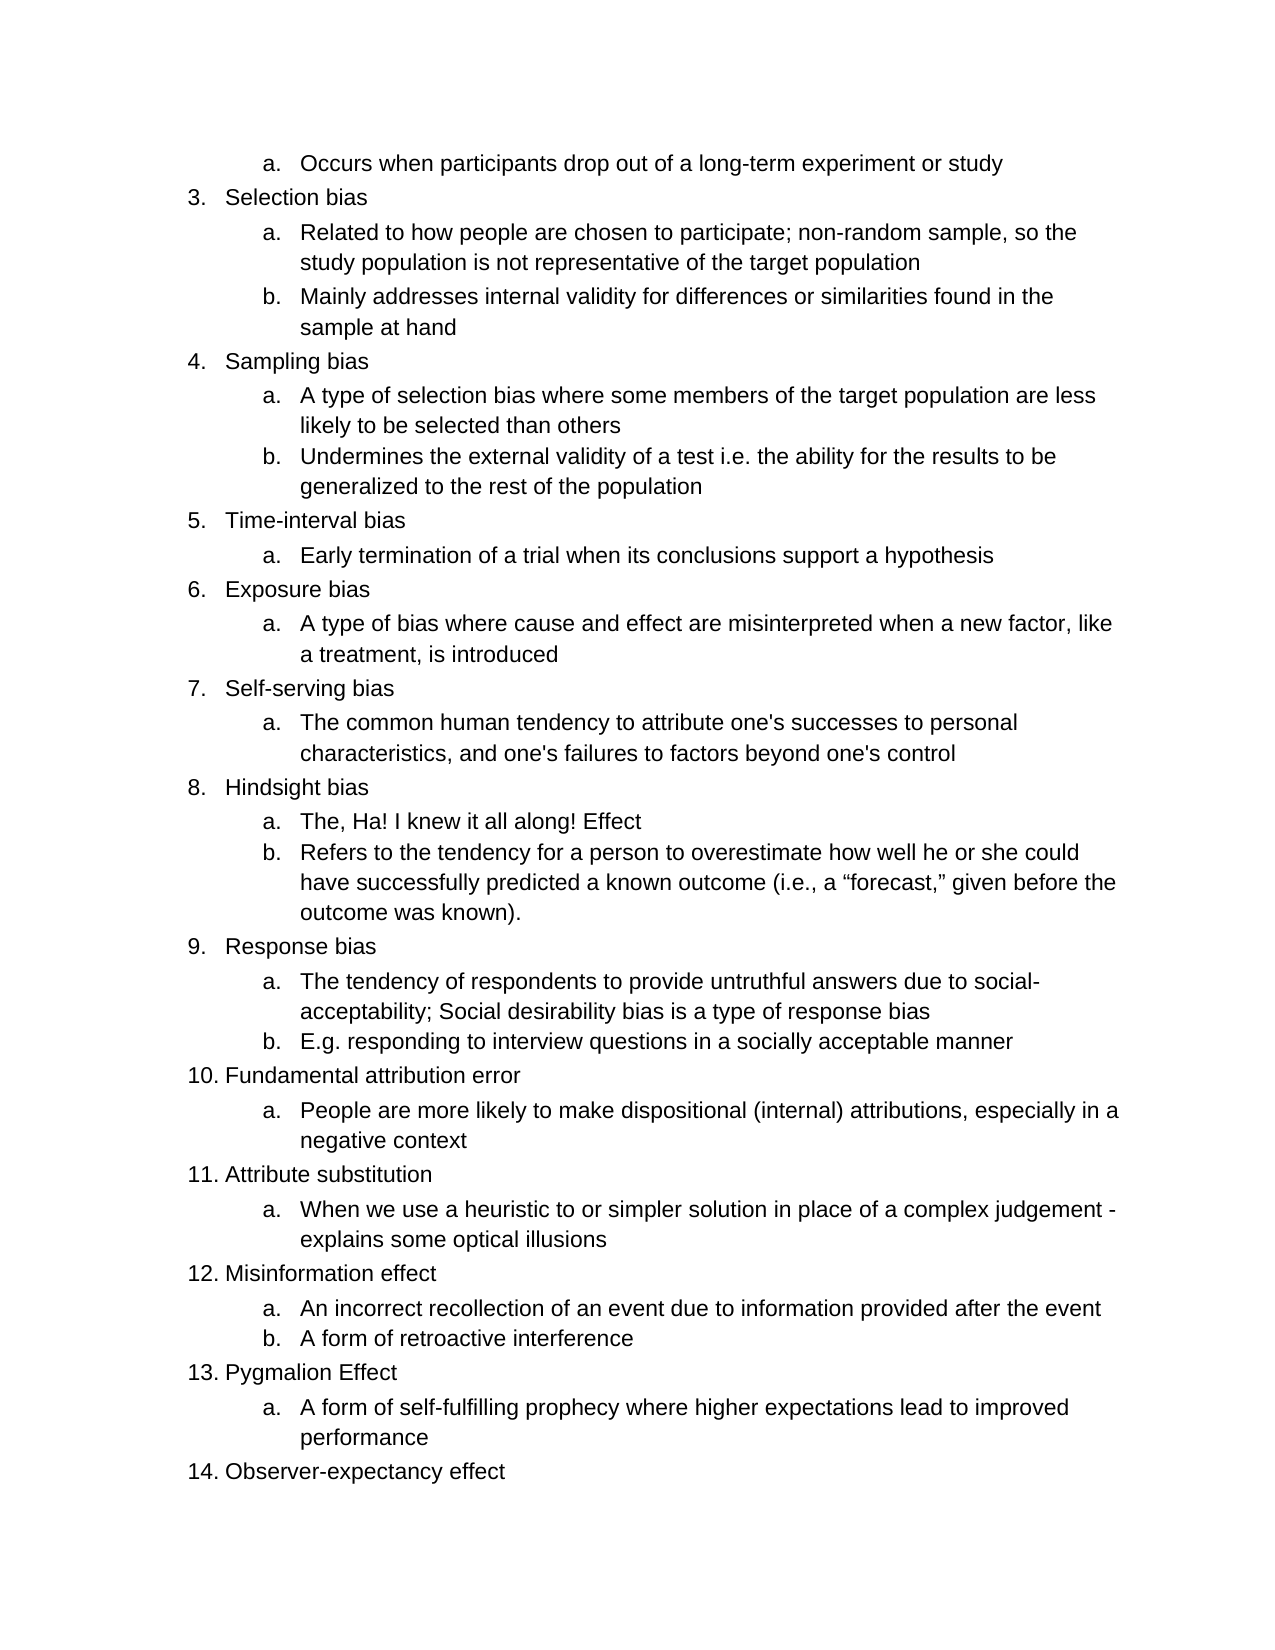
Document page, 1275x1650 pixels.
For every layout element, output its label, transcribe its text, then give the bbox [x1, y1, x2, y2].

list Hindsight bias [187, 774, 1125, 804]
list Misinformation effect [187, 1260, 1125, 1291]
list A type of selection bias where some members of the target population are less likely to be selected than others [262, 382, 1125, 439]
list The common human tendency to attribute one's successes to personal characteristics, and one's failures to factors beyond one's control [262, 709, 1125, 770]
list The tendency of respondents to provide untruthful answers due to social-acceptability; Social desirability bias is a type of response bias [262, 968, 1125, 1024]
list Response bias [187, 933, 1125, 964]
list Selection bias [187, 184, 1125, 215]
list A form of retroactive interference [262, 1325, 1125, 1356]
list E.g. responding to interview questions in a socially acceptable manner [262, 1028, 1125, 1059]
list Related to how people are chosen to participate; non-random sample, so the study population is not representative of the target population [262, 219, 1125, 279]
list Observer-expectancy effect [187, 1458, 1125, 1489]
list When we use a heuristic to or simpler solution in place of a complex judgement - explains some optical illusions [262, 1196, 1125, 1257]
list Self-serving bias [187, 675, 1125, 706]
list Sampling bias [187, 348, 1125, 378]
list The, Ha! I knew it all along! Effect [262, 808, 1125, 835]
list Exposure bias [187, 576, 1125, 607]
list A form of self-fulfilling prophecy where higher expectations lead to improved performance [262, 1394, 1125, 1454]
list Early termination of a trial when its conclusions support a hypothesis [262, 542, 1125, 572]
list Fundamental attribution error [187, 1062, 1125, 1093]
list Time-interval bias [187, 507, 1125, 538]
list Attribute substitution [187, 1161, 1125, 1192]
list An incorrect recollection of an event due to information provided after the event [262, 1295, 1125, 1321]
list Occurs when participants drop out of a long-term experiment or study [262, 150, 1125, 181]
list People are more likely to make dispositional (internal) attributions, especially in a negative context [262, 1097, 1125, 1158]
list Pygmalion Effect [187, 1359, 1125, 1390]
list Mainly addresses internal validity for differences or similarities found in the sample at hand [262, 283, 1125, 344]
list A type of bias where cause and effect are misinterpreted when a new factor, like a treatment, is introduced [262, 610, 1125, 671]
list Refers to the tendency for a person to overestimate how well he or she could have successfully predicted a known outcome (i.e., a “forecast,” given before the outcome was known). [262, 838, 1125, 929]
list Undermines the external validity of a test i.e. the ability for the results to be generalized to the rest of the population [262, 443, 1125, 503]
